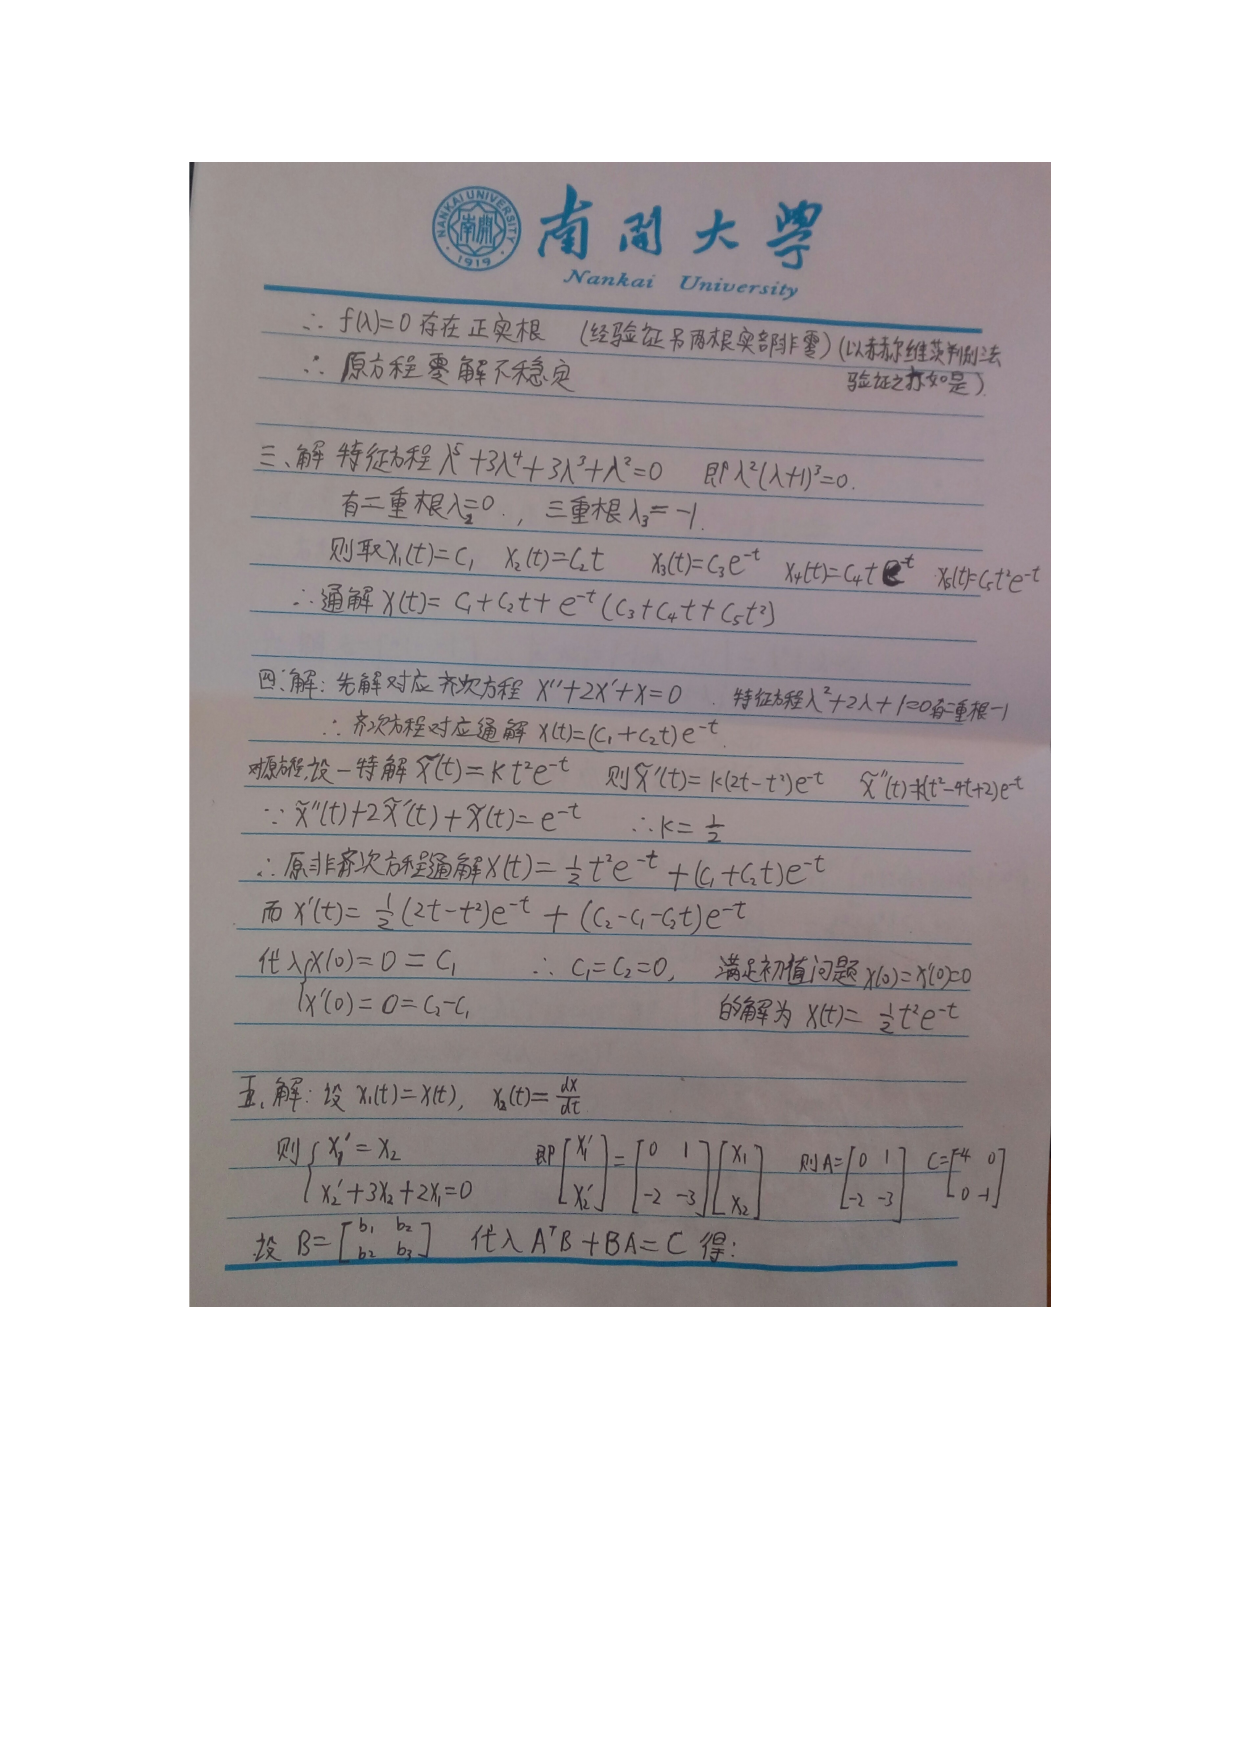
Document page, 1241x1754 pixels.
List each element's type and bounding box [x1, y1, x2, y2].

picture [189, 162, 1051, 1307]
